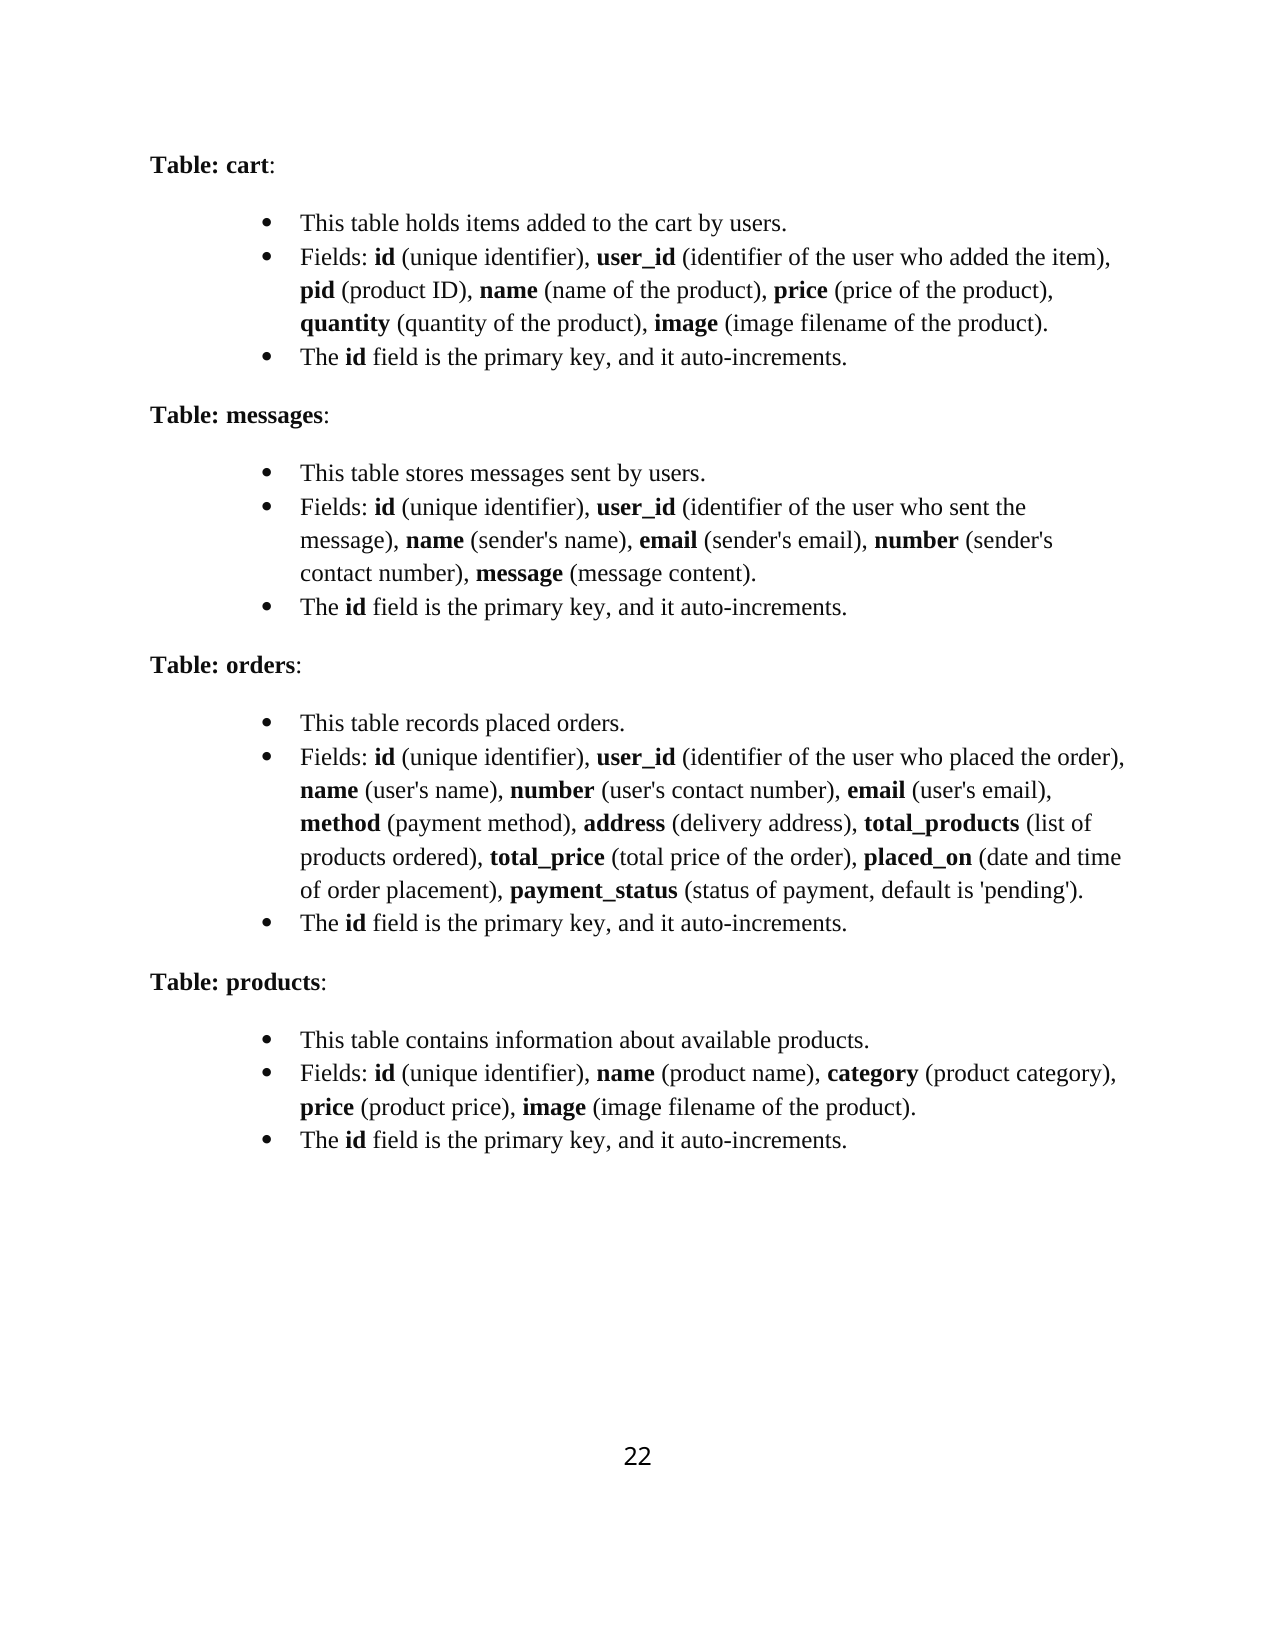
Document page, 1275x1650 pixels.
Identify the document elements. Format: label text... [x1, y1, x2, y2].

list Fields: id (unique identifier), user_id (identifier of the user who sent the message), name (sender's name), email (sender's email), number (sender's contact number), message (message content). [262, 492, 1125, 587]
list The id field is the primary key, and it auto-increments. [262, 908, 1125, 937]
list The id field is the primary key, and it auto-increments. [262, 342, 1125, 370]
list This table records placed orders. [262, 708, 1125, 737]
list Fields: id (unique identifier), name (product name), category (product category), price (product price), image (image filename of the product). [262, 1058, 1125, 1120]
list The id field is the primary key, and it auto-increments. [262, 592, 1125, 620]
list Fields: id (unique identifier), user_id (identifier of the user who added the item), pid (product ID), name (name of the product), price (price of the product), quantity (quantity of the product), image (image filename of the product). [262, 242, 1125, 337]
text Table: cart: [150, 150, 1125, 179]
text Table: messages: [150, 400, 1125, 429]
text Table: orders: [150, 650, 1125, 679]
list The id field is the primary key, and it auto-increments. [262, 1125, 1125, 1154]
list This table stores messages sent by users. [262, 458, 1125, 487]
list This table contains information about available products. [262, 1025, 1125, 1054]
list This table holds items added to the cart by users. [262, 208, 1125, 237]
text Table: products: [150, 967, 1125, 995]
list Fields: id (unique identifier), user_id (identifier of the user who placed the order), name (user's name), number (user's contact number), email (user's email), method (payment method), address (delivery address), total_products (list of products ordered), total_price (total price of the order), placed_on (date and time of order placement), payment_status (status of payment, default is 'pending'). [262, 742, 1125, 904]
